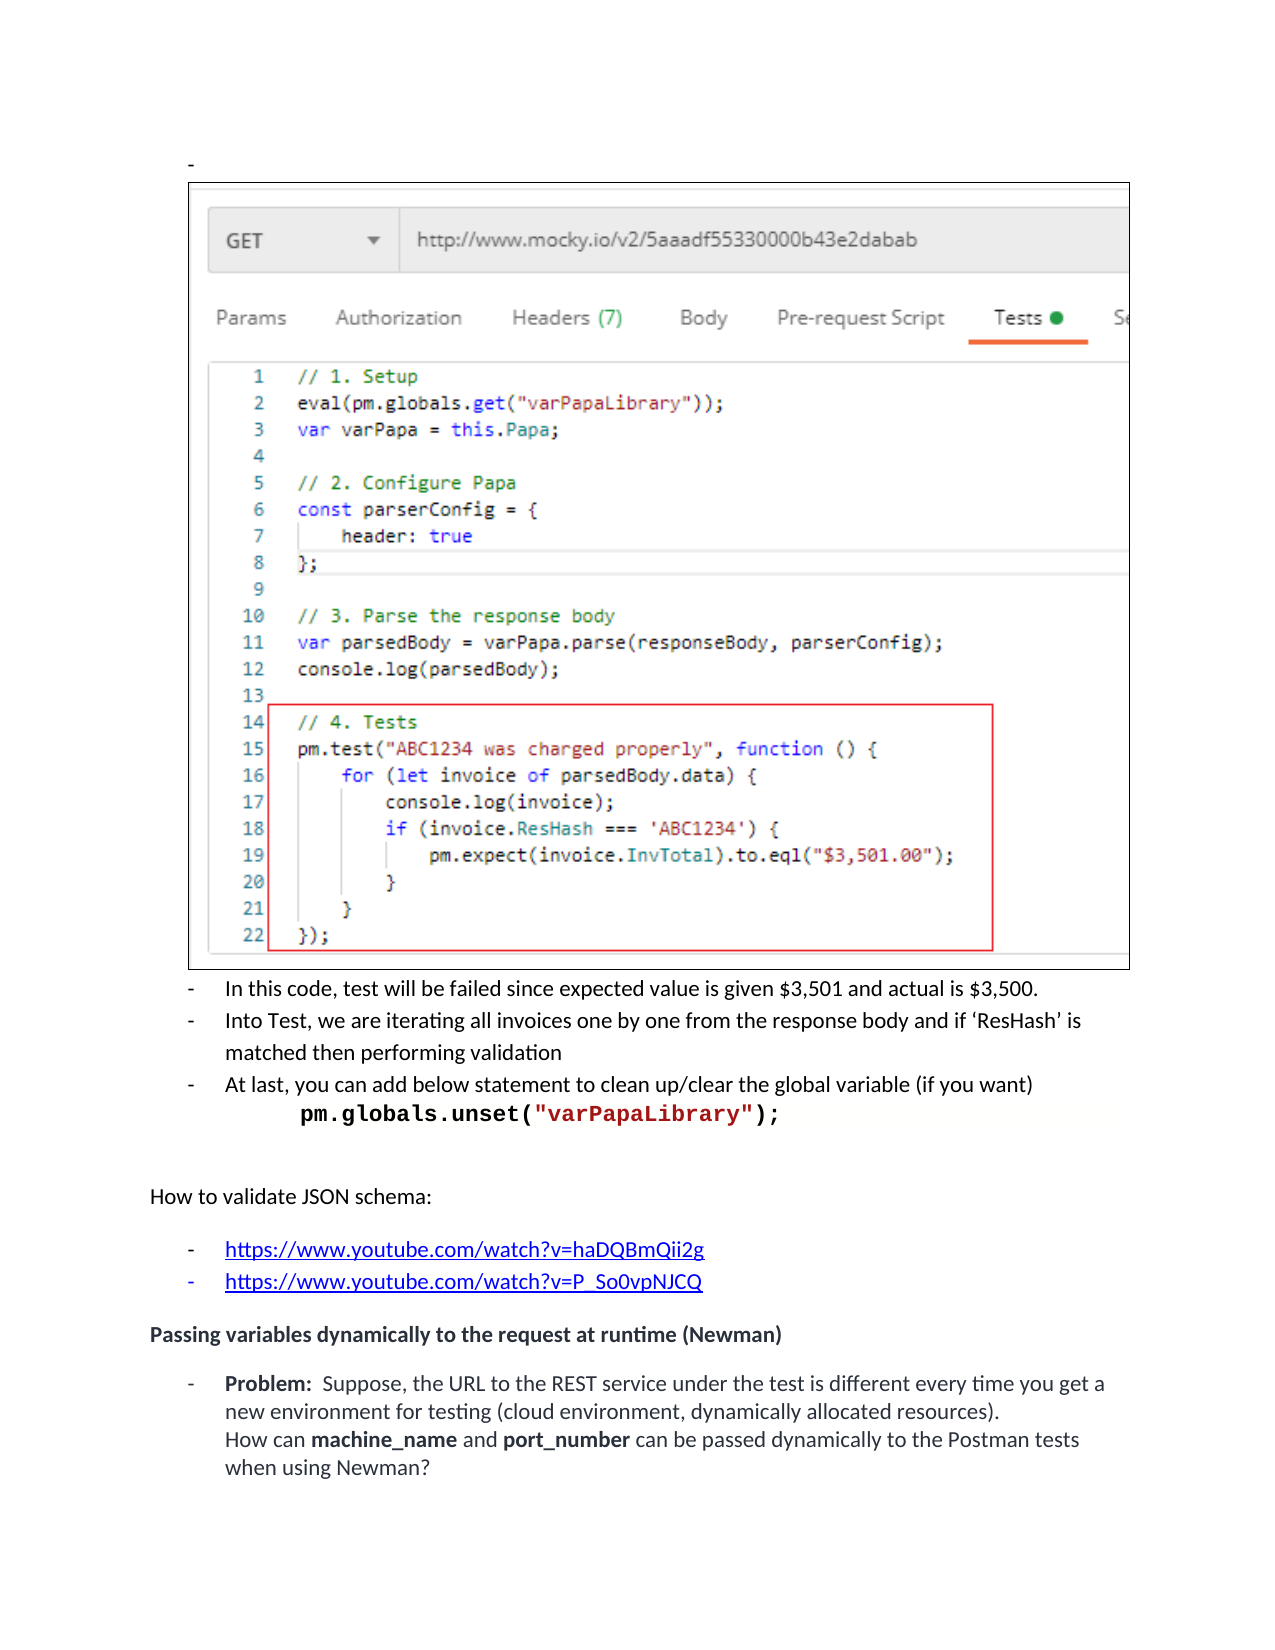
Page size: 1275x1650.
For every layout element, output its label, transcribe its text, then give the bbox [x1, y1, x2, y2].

list How can machine_name and port_number can be passed dynamically to the Postman tests when using Newman? [225, 1425, 1125, 1481]
text Passing variables dynamically to the request at runtime (Newman) [150, 1320, 1125, 1348]
list Into Test, we are iterating all invoices one by one from the response body and if ‘ResHash’ is matched then performing validation [187, 1006, 1125, 1066]
list https://www.youtube.com/watch?v=P_So0vpNJCQ [187, 1267, 1125, 1295]
list pm.globals.unset("varPapaLibrary"); [300, 1103, 1125, 1129]
list At last, you can add below statement to clean up/clear the global variable (if you want) [187, 1071, 1125, 1099]
list https://www.youtube.com/watch?v=haDQBmQii2g [187, 1235, 1125, 1263]
list In this code, test will be failed since expected value is given $3,501 and actual is $3,500. [187, 974, 1125, 1002]
list Problem: Suppose, the URL to the REST service under the test is different every time you get a new environment for testing (cloud environment, dynamically allocated resources). [187, 1369, 1125, 1425]
text How to validate JSON schema: [150, 1182, 1125, 1210]
picture [189, 183, 1129, 969]
